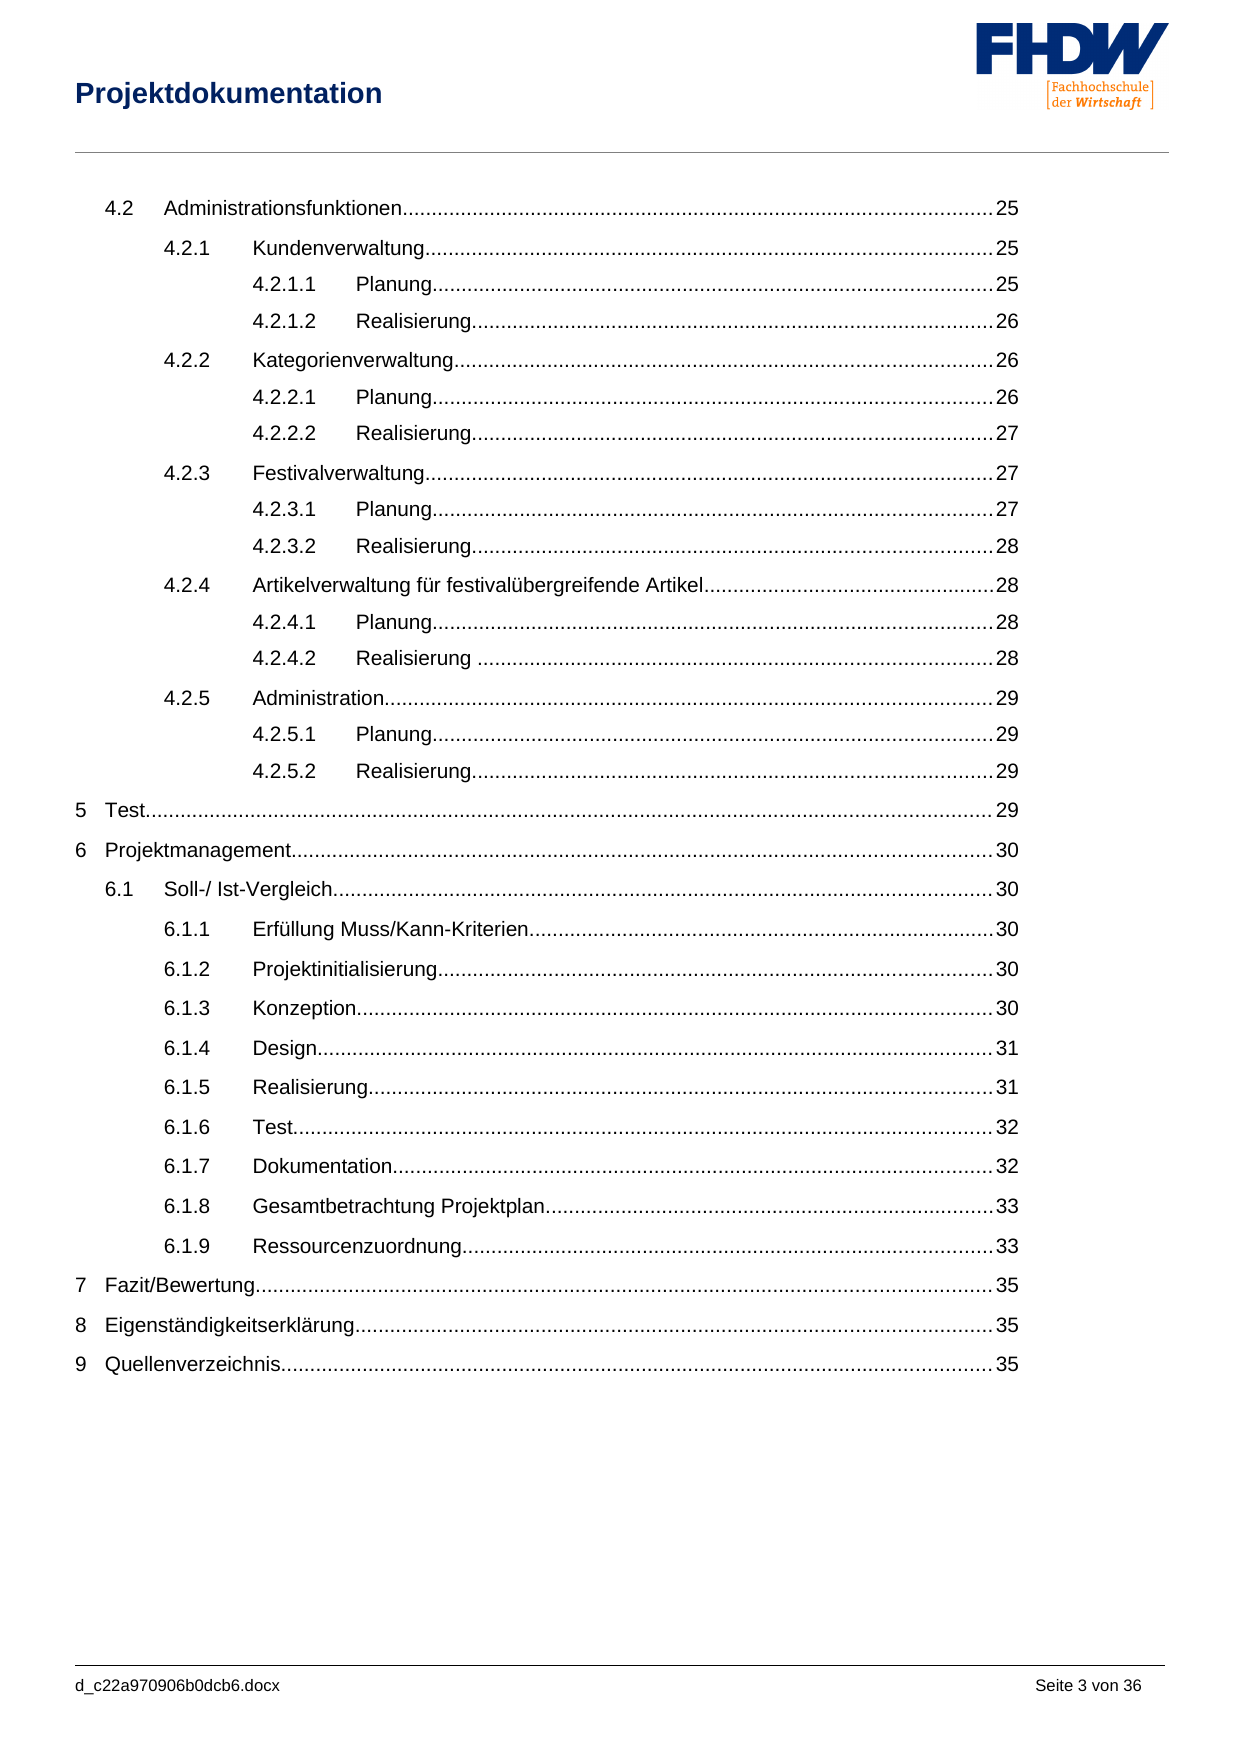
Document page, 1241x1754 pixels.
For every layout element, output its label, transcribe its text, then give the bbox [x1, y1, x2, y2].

text 6.1.1 Erfüllung Muss/Kann-Kriterien 30 [164, 914, 1136, 941]
text 6 Projektmanagement 30 [75, 834, 1136, 862]
text 4.2.4.2 Realisierung 28 [252, 646, 1136, 670]
text 6.1.2 Projektinitialisierung 30 [164, 953, 1136, 980]
text 4.2.3 Festivalverwaltung 27 [164, 457, 1136, 484]
text 9 Quellenverzeichnis 35 [75, 1349, 1136, 1376]
text 4.2.5.2 Realisierung 29 [252, 758, 1136, 782]
text 7 Fazit/Bewertung 35 [75, 1270, 1136, 1297]
text 4.2.1.1 Planung 25 [252, 272, 1136, 296]
text 4.2.5 Administration 29 [164, 682, 1136, 709]
text 6.1.8 Gesamtbetrachtung Projektplan 33 [164, 1191, 1136, 1218]
text 6.1.3 Konzeption 30 [164, 993, 1136, 1020]
text 4.2.1.2 Realisierung 26 [252, 308, 1136, 332]
text 4.2.4.1 Planung 28 [252, 609, 1136, 633]
text 4.2 Administrationsfunktionen 25 [104, 193, 1136, 220]
text 4.2.2.1 Planung 26 [252, 384, 1136, 408]
text 6.1.6 Test 32 [164, 1112, 1136, 1139]
text 4.2.1 Kundenverwaltung 25 [164, 232, 1136, 259]
text 6.1.7 Dokumentation 32 [164, 1151, 1136, 1178]
text 4.2.2 Kategorienverwaltung 26 [164, 345, 1136, 372]
picture [976, 23, 1169, 110]
text 4.2.3.1 Planung 27 [252, 497, 1136, 521]
text 4.2.4 Artikelverwaltung für festivalübergreifende Artikel 28 [164, 570, 1136, 597]
text 8 Eigenständigkeitserklärung 35 [75, 1309, 1136, 1337]
text 6.1.4 Design 31 [164, 1032, 1136, 1059]
text 5 Test 29 [75, 795, 1136, 822]
text 4.2.3.2 Realisierung 28 [252, 533, 1136, 557]
text 6.1 Soll-/ Ist-Vergleich 30 [104, 874, 1136, 901]
text 4.2.5.1 Planung 29 [252, 722, 1136, 746]
text 4.2.2.2 Realisierung 27 [252, 421, 1136, 445]
text 6.1.5 Realisierung 31 [164, 1072, 1136, 1099]
text 6.1.9 Ressourcenzuordnung 33 [164, 1230, 1136, 1257]
